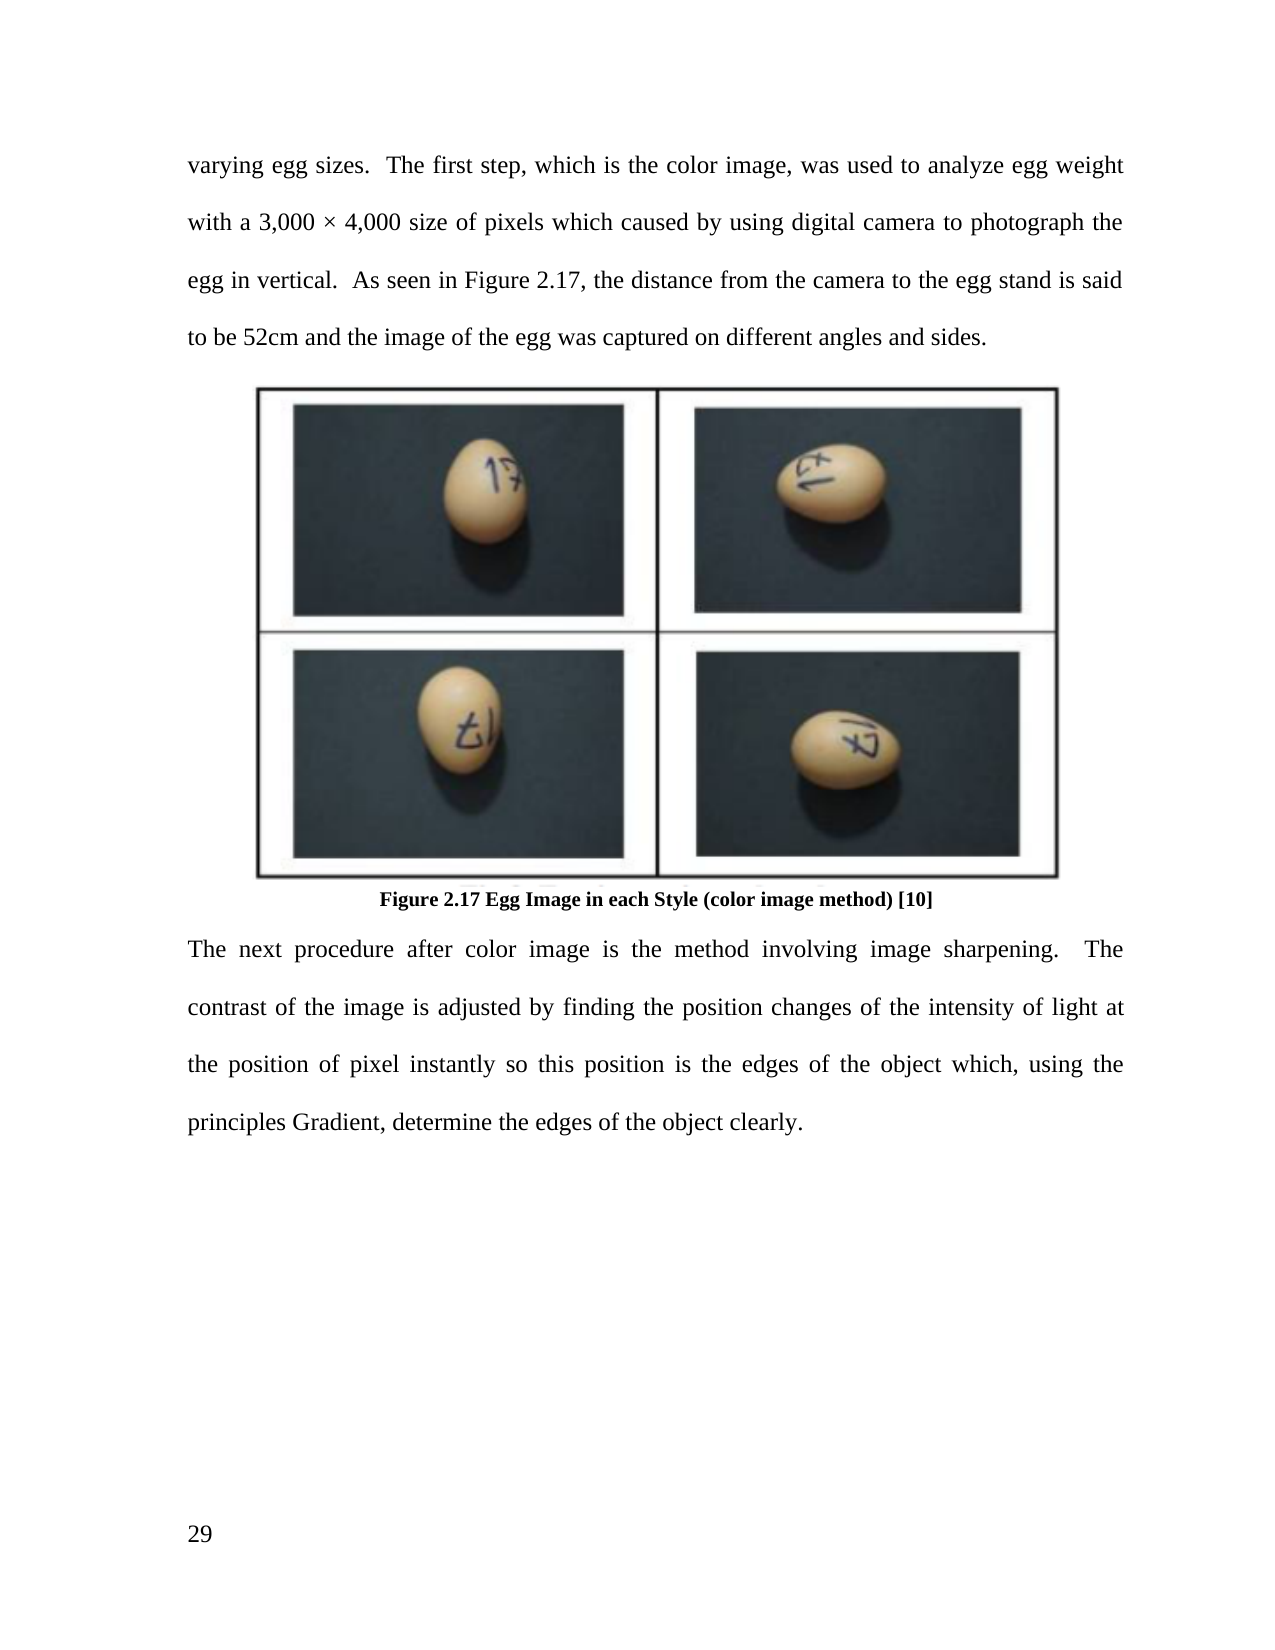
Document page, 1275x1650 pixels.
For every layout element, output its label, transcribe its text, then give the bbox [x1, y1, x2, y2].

text The next procedure after color image is the method involving image sharpening. The contrast of the image is adjusted by finding the position changes of the intensity of light at the position of pixel instantly so this position is the edges of the object which, using the principles Gradient, determine the edges of the object clearly. [187, 1062, 1125, 1136]
text The next procedure after color image is the method involving image sharpening. The contrast of the image is adjusted by finding the position changes of the intensity of light at the position of pixel instantly so this position is the edges of the object which, using the principles Gradient, determine the edges of the object clearly. [187, 944, 1125, 1061]
text Figure 2.17 Egg Image in each Style (color image method) [10] [187, 886, 1125, 911]
picture [244, 380, 1068, 887]
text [187, 163, 1125, 351]
